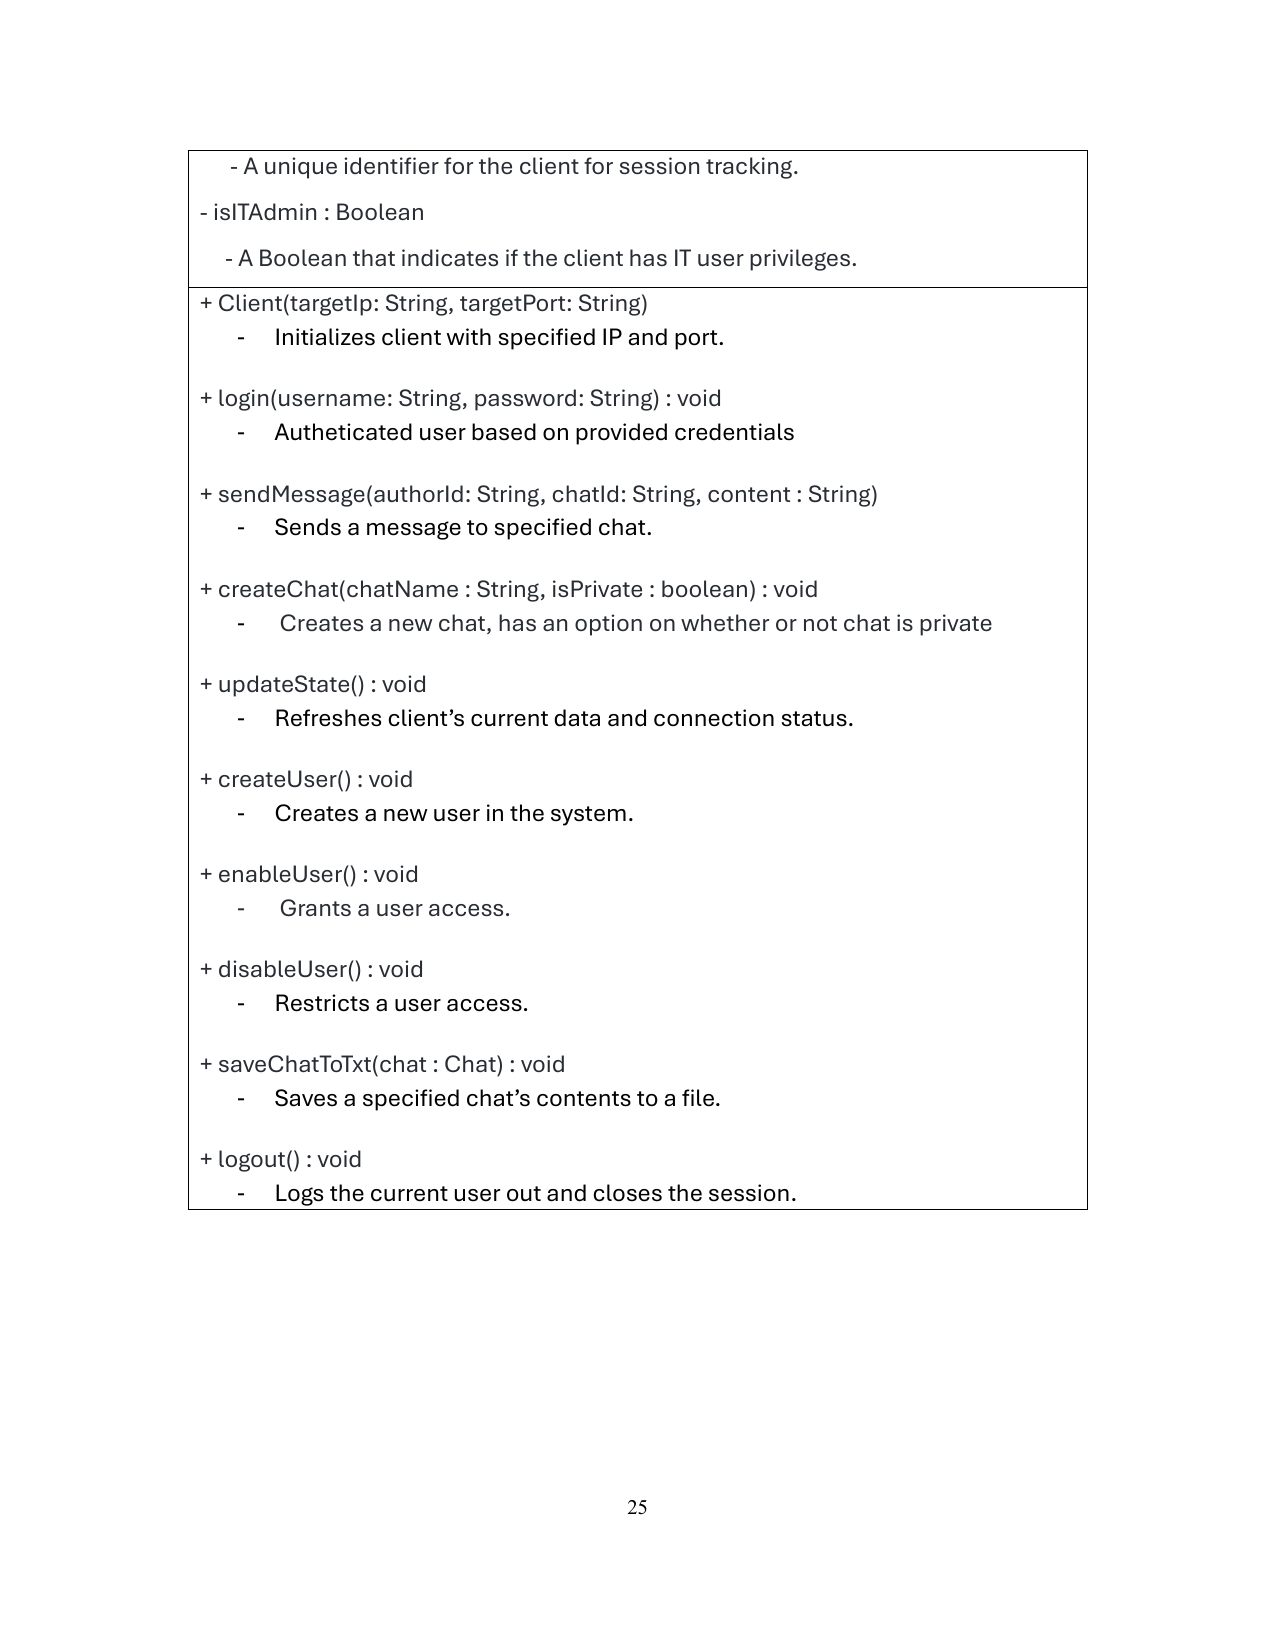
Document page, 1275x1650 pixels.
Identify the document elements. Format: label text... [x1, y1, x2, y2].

table_cell + Client(targetIp: String, targetPort: String) Initializes client with specified IP and port. + login(username: String, password: String) : void Autheticated user based on provided credentials + sendMessage(authorId: String, chatId: String, content : String) Sends a message to specified chat. + createChat(chatName : String, isPrivate : boolean) : void Creates a new chat, has an option on whether or not chat is private + updateState() : void Refreshes client’s current data and connection status. + createUser() : void Creates a new user in the system. + enableUser() : void Grants a user access. + disableUser() : void Restricts a user access. + saveChatToTxt(chat : Chat) : void Saves a specified chat’s contents to a file. + logout() : void Logs the current user out and closes the session. [189, 288, 1087, 1209]
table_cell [189, 151, 1087, 287]
